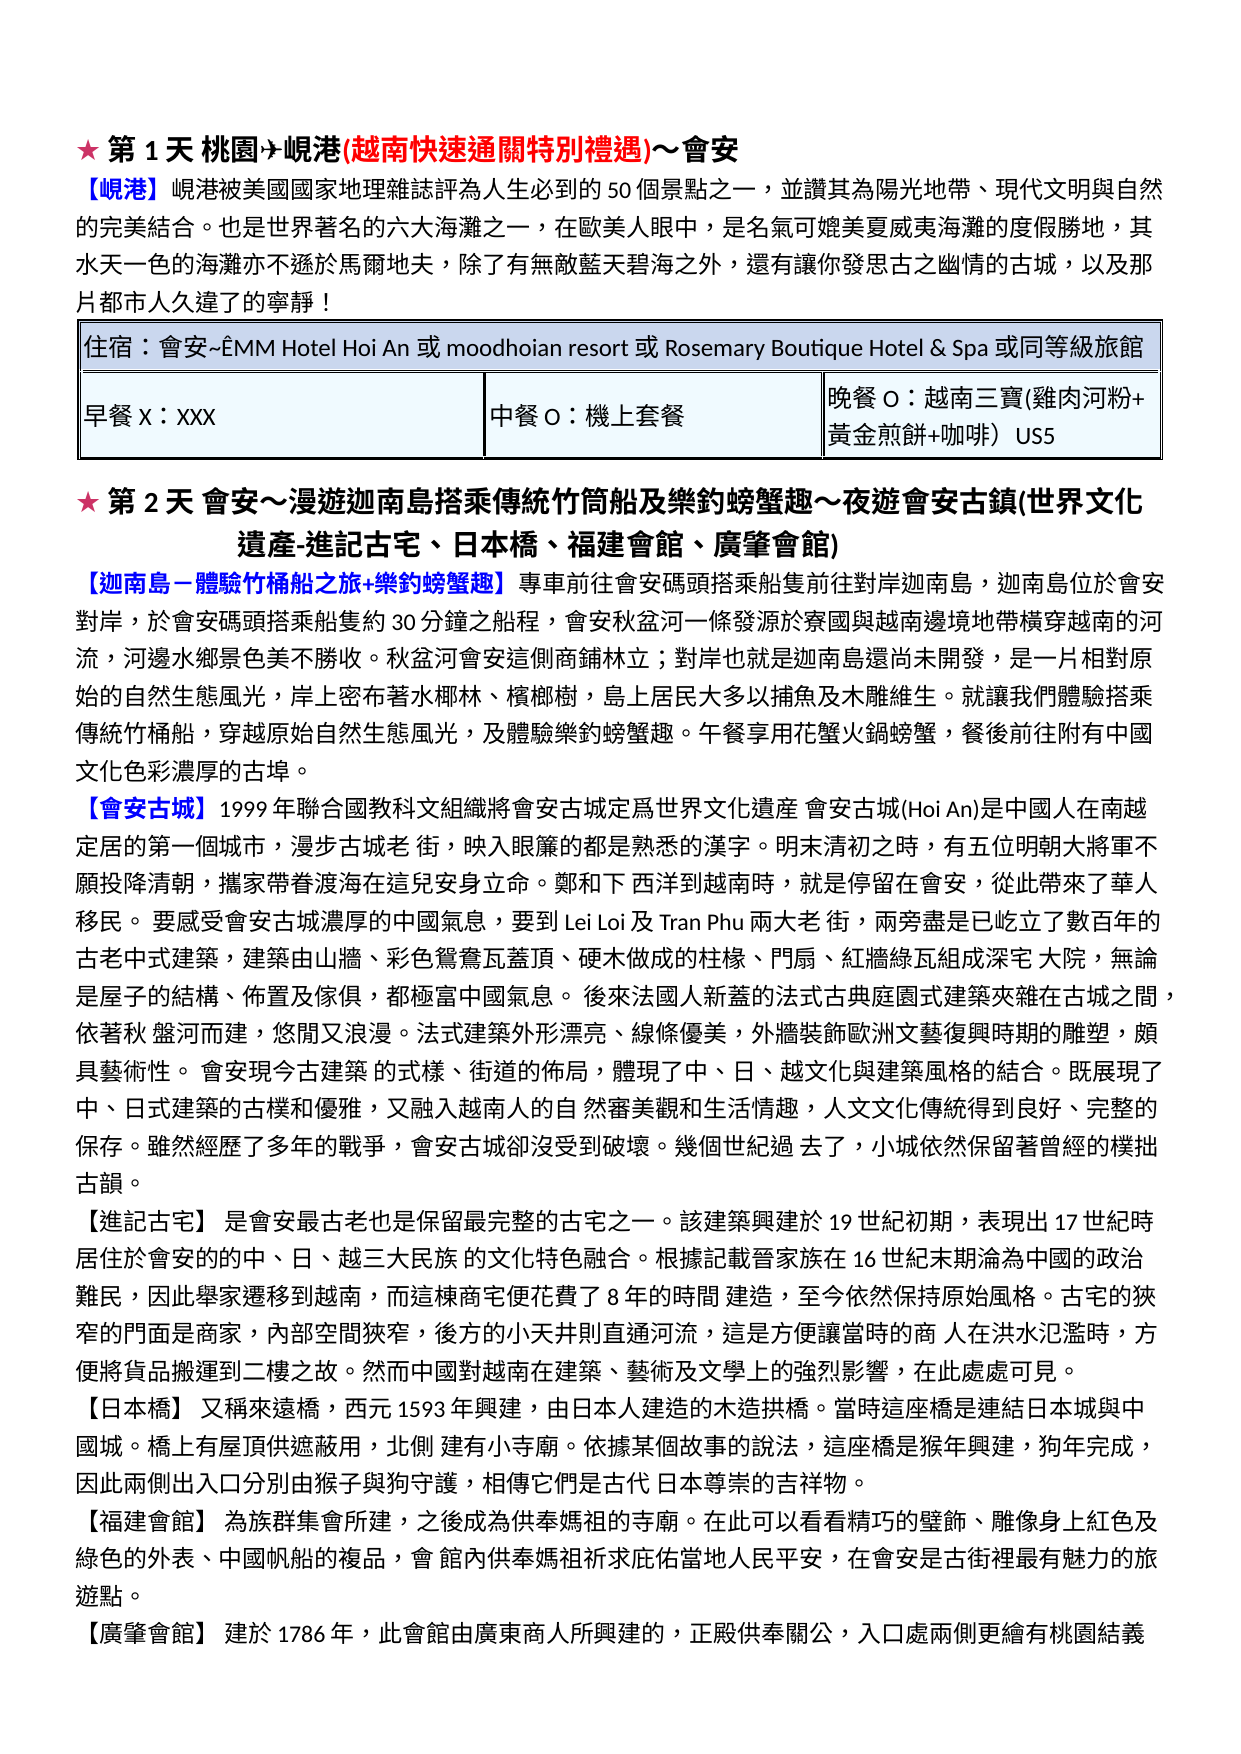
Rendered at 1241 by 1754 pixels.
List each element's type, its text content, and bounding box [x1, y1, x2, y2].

text ★ 第 1 天 桃園✈峴港(越南快速通關特別禮遇)～會安 [75, 127, 1165, 169]
table_header 住宿：會安~ÊMM Hotel Hoi An 或moodhoian resort 或Rosemary Boutique Hotel & Spa或同等級旅館 [81, 323, 1160, 369]
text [75, 564, 1165, 1651]
table_cell 晚餐O：越南三寶(雞肉河粉+黃金煎餅+咖啡）US5 [823, 370, 1160, 457]
table_cell 中餐O：機上套餐 [484, 371, 823, 457]
text 【峴港】峴港被美國國家地理雜誌評為人生必到的50個景點之一，並讚其為陽光地帶、現代文明與自然的完美結合。也是世界著名的六大海灘之一，在歐美人眼中，是名氣可媲美夏威夷海灘的度假勝地，其水天一色的海灘亦不遜於馬爾地夫，除了有無敵藍天碧海之外，還有讓你發思古之幽情的古城，以及那片都市人久違了的寧靜！ [75, 169, 1165, 319]
text ★ 第 2 天 會安～漫遊迦南島搭乘傳統竹筒船及樂釣螃蟹趣～夜遊會安古鎮(世界文化遺產-進記古宅、日本橋、福建會館、廣肇會館) [75, 479, 1165, 564]
table_cell 早餐X：XXX [81, 370, 484, 457]
